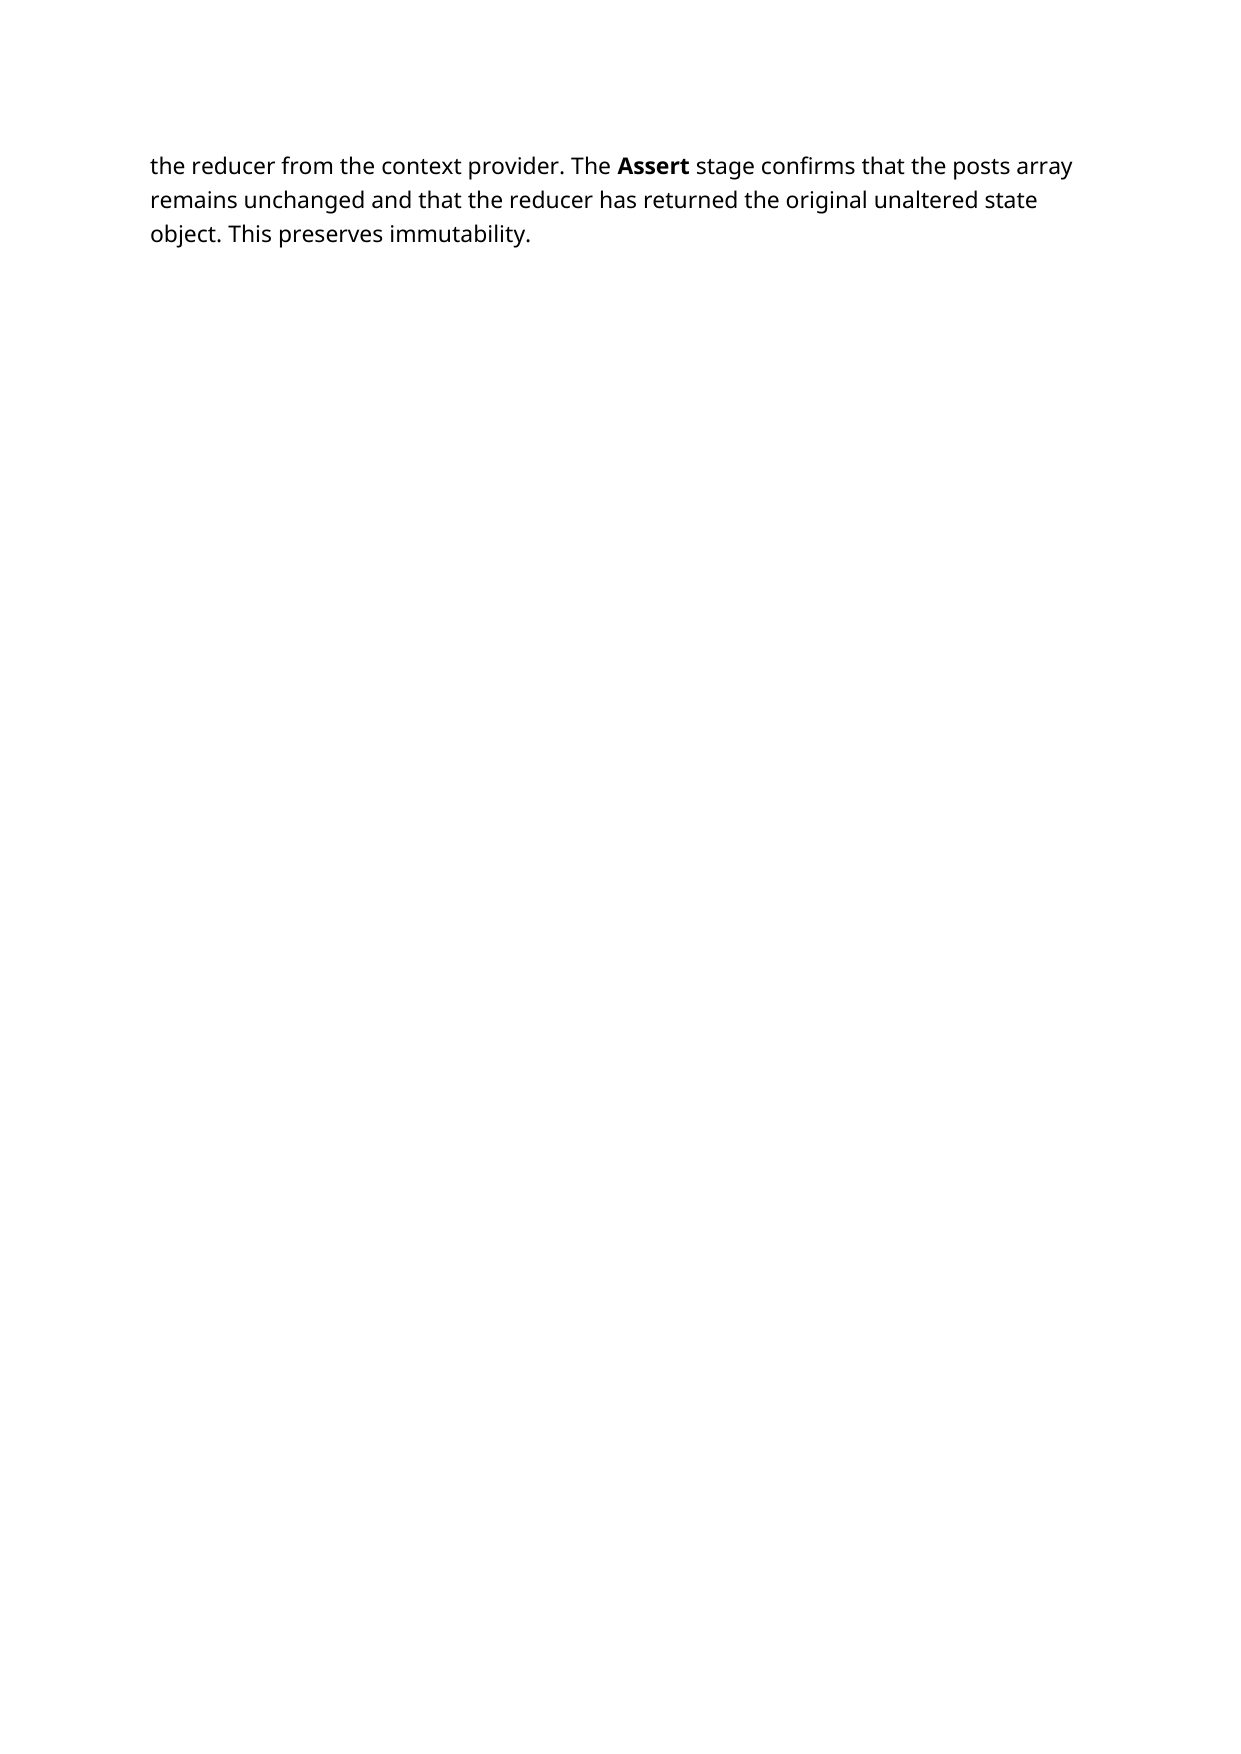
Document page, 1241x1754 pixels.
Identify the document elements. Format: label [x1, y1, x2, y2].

text [150, 150, 1090, 249]
